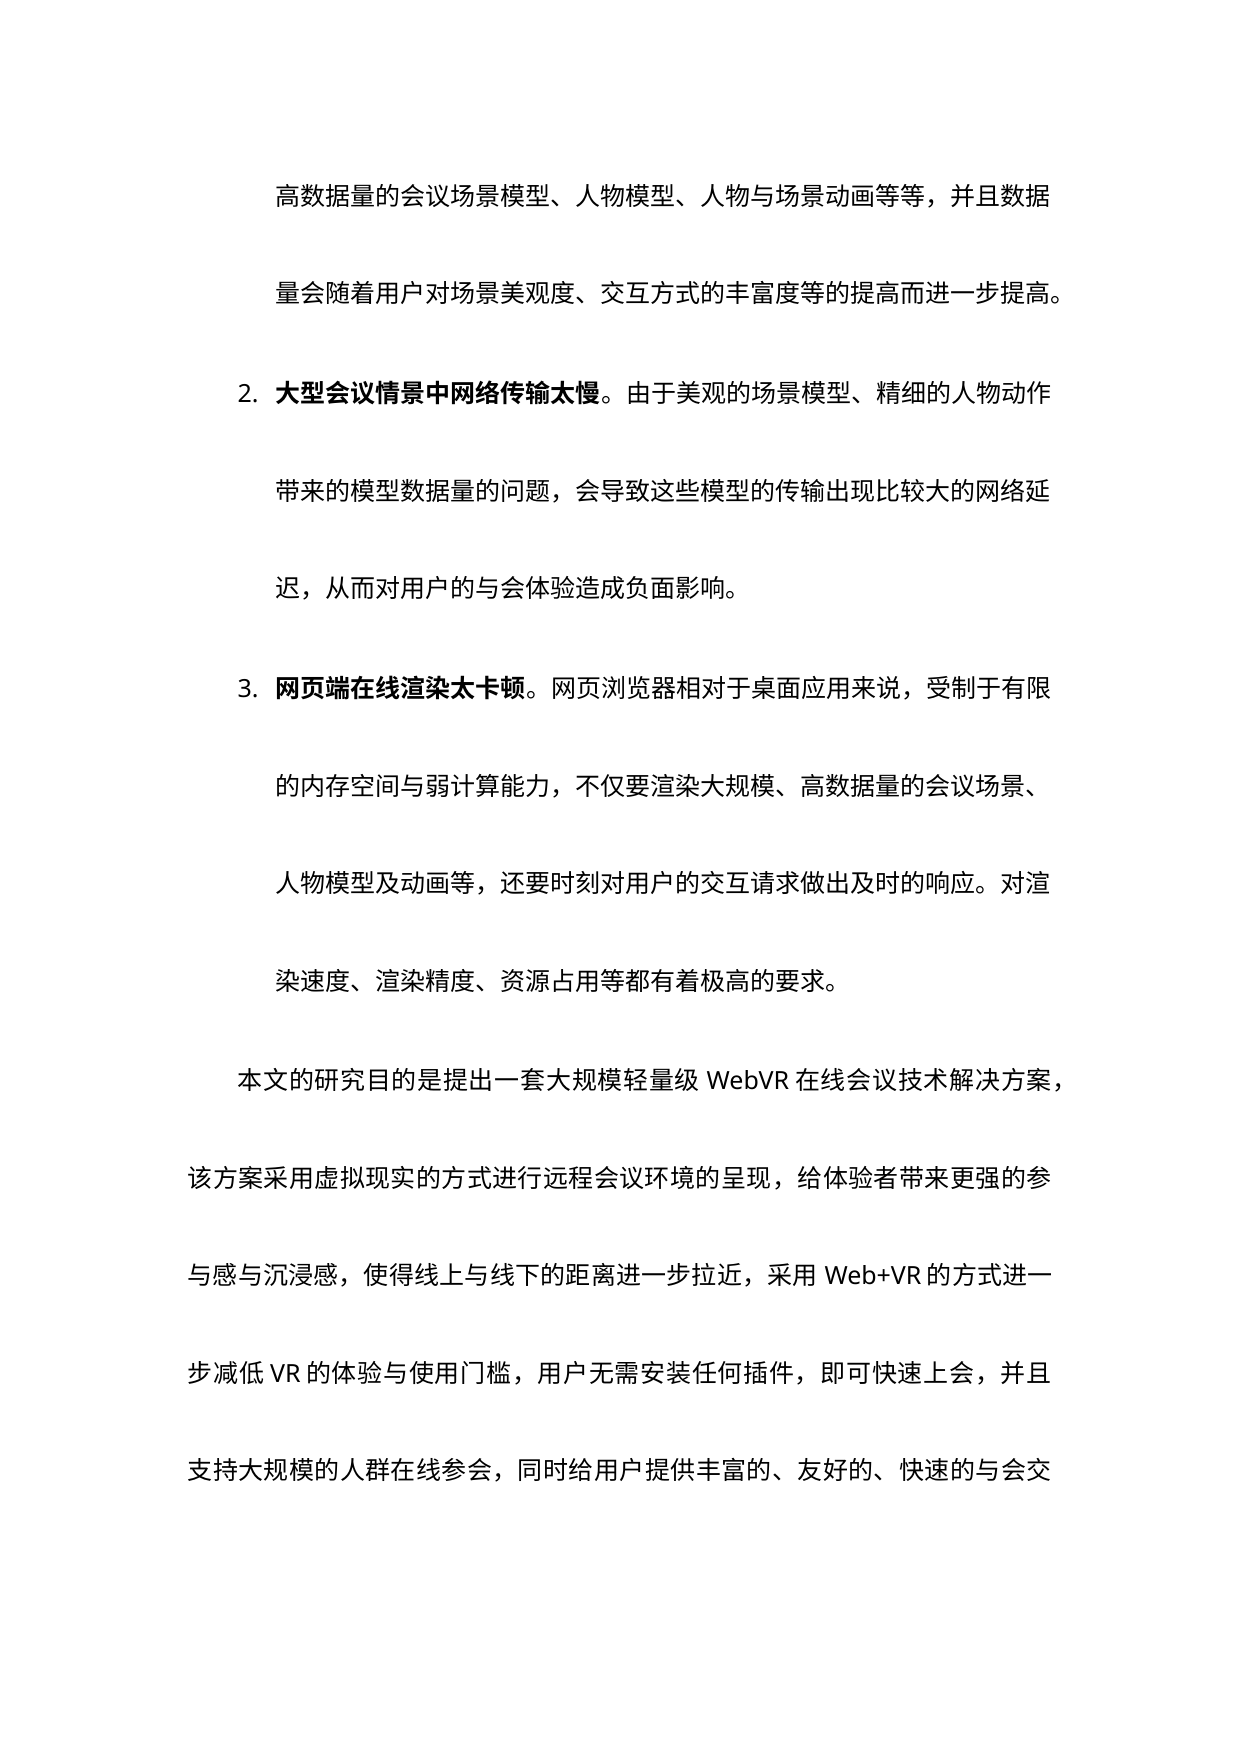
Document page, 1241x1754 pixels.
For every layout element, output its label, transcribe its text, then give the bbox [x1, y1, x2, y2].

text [187, 1046, 1053, 1501]
list 网页端在线渲染太卡顿。网页浏览器相对于桌面应用来说，受制于有限的内存空间与弱计算能力，不仅要渲染大规模、高数据量的会议场景、人物模型及动画等，还要时刻对用户的交互请求做出及时的响应。对渲染速度、渲染精度、资源占用等都有着极高的要求。 [237, 654, 1053, 1012]
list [237, 162, 1053, 324]
list 大型会议情景中网络传输太慢。由于美观的场景模型、精细的人物动作带来的模型数据量的问题，会导致这些模型的传输出现比较大的网络延迟，从而对用户的与会体验造成负面影响。 [237, 359, 1053, 619]
